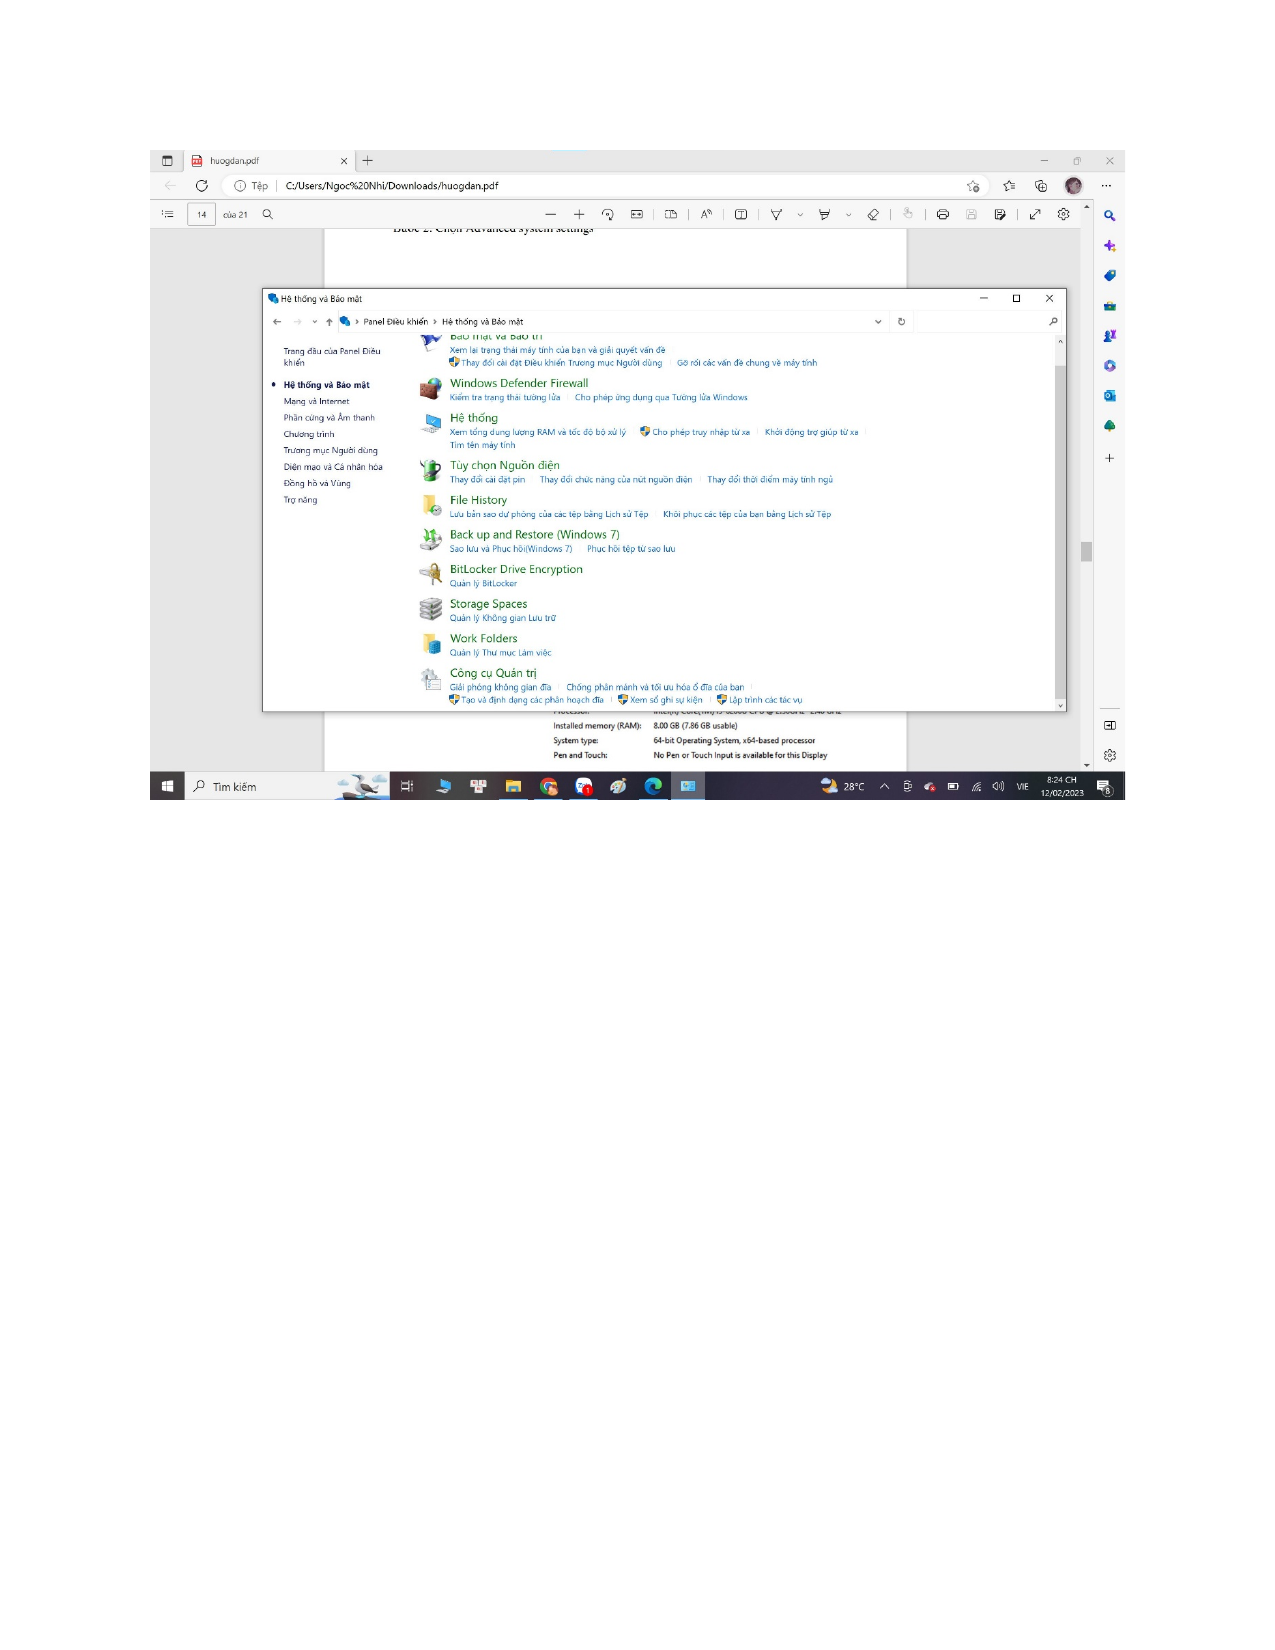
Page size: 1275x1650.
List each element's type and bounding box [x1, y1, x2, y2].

picture [150, 150, 1125, 800]
